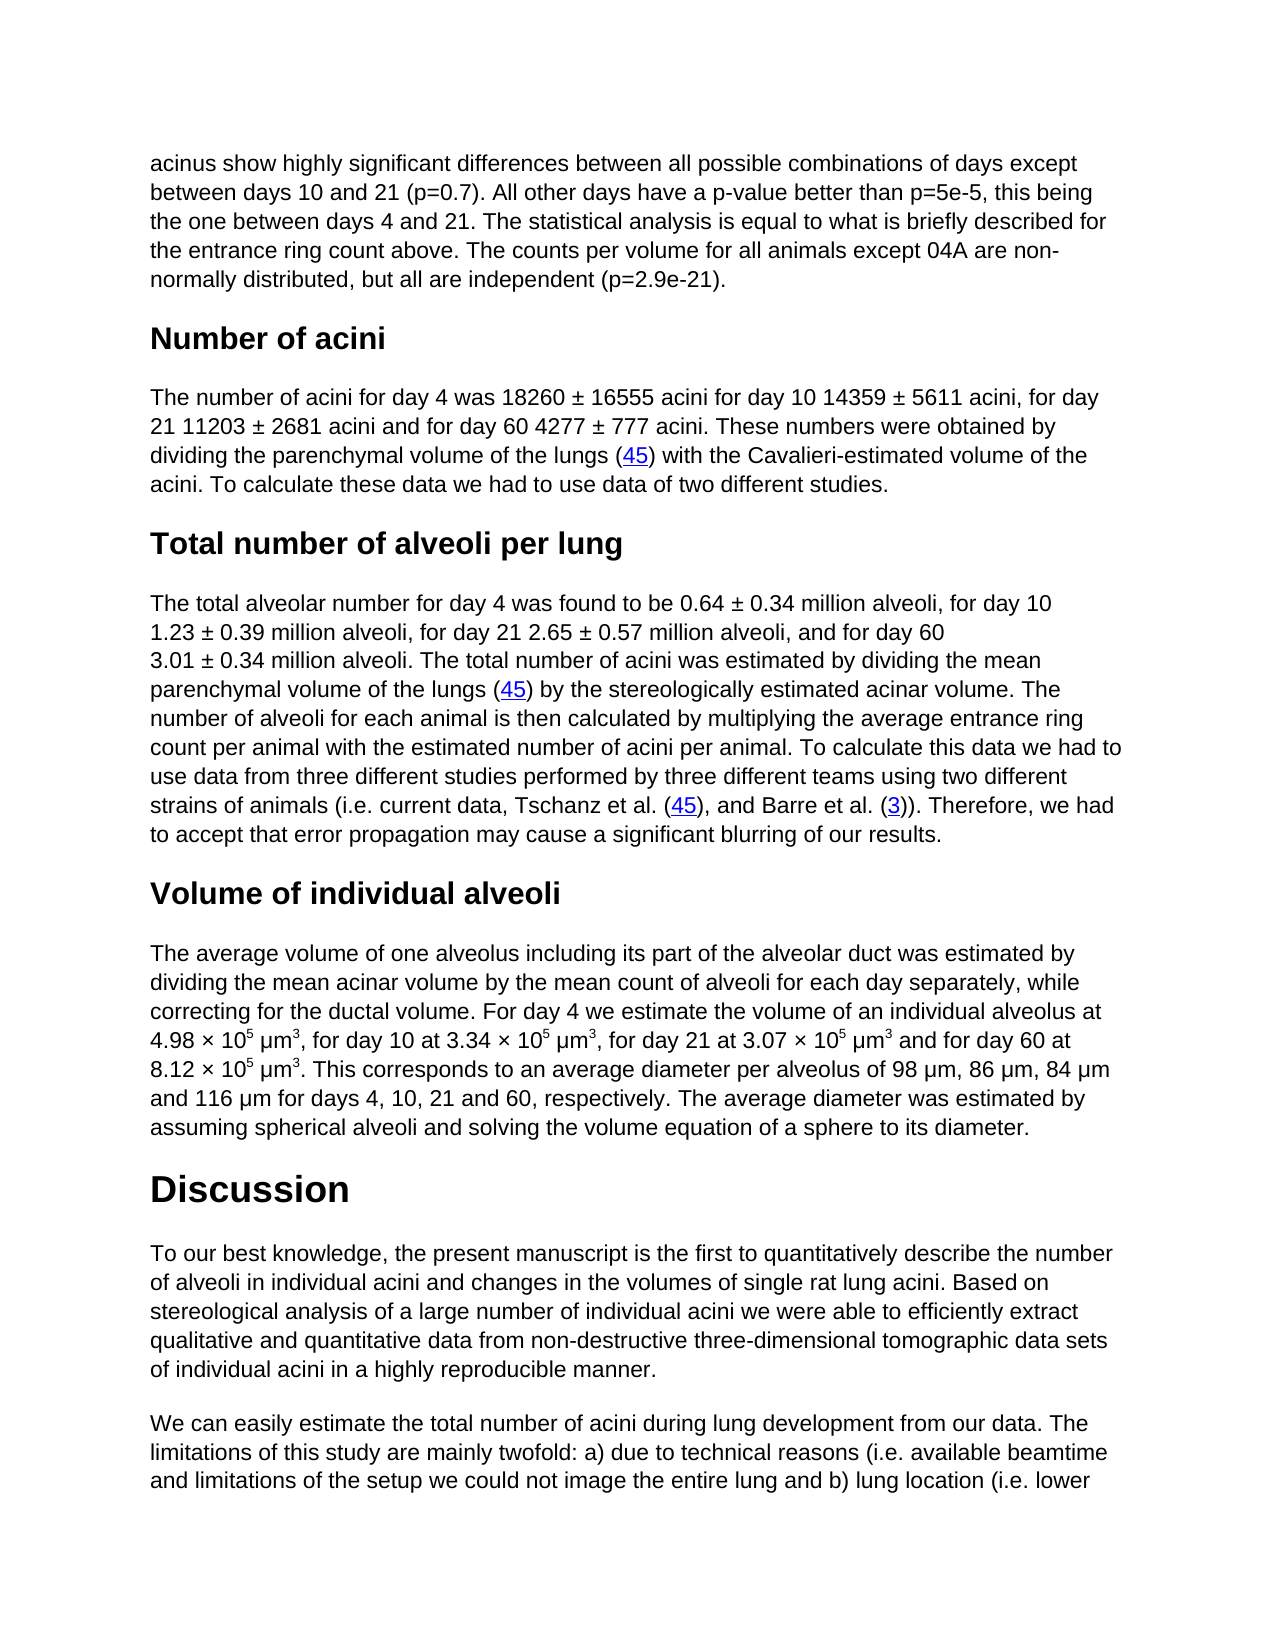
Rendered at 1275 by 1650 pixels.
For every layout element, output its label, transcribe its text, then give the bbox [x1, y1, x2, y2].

subtitle Total number of alveoli per lung [150, 525, 1125, 561]
text The number of acini for day 4 was 18260 ± 16555 acini for day 10 14359 ± 5611 acini, for day 21 11203 ± 2681 acini and for day 60 4277 ± 777 acini. These numbers were obtained by dividing the parenchymal volume of the lungs (45) with the Cavalieri-estimated volume of the acini. To calculate these data we had to use data of two different studies. [150, 384, 1125, 497]
text The total alveolar number for day 4 was found to be 0.64 ± 0.34 million alveoli, for day 10 1.23 ± 0.39 million alveoli, for day 21 2.65 ± 0.57 million alveoli, and for day 60 3.01 ± 0.34 million alveoli. The total number of acini was estimated by dividing the mean parenchymal volume of the lungs (45) by the stereologically estimated acinar volume. The number of alveoli for each animal is then calculated by multiplying the average entrance ring count per animal with the estimated number of acini per animal. To calculate this data we had to use data from three different studies performed by three different teams using two different strains of animals (i.e. current data, Tschanz et al. (45), and Barre et al. (3)). Therefore, we had to accept that error propagation may cause a significant blurring of our results. [150, 589, 1125, 848]
subtitle Discussion [150, 1167, 1125, 1211]
subtitle Number of acini [150, 320, 1125, 356]
text To our best knowledge, the present manuscript is the first to quantitatively describe the number of alveoli in individual acini and changes in the volumes of single rat lung acini. Based on stereological analysis of a large number of individual acini we were able to efficiently extract qualitative and quantitative data from non-destructive three-dimensional tomographic data sets of individual acini in a highly reproducible manner. [150, 1240, 1125, 1382]
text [150, 1409, 1125, 1494]
text The average volume of one alveolus including its part of the alveolar duct was estimated by dividing the mean acinar volume by the mean count of alveoli for each day separately, while correcting for the ductal volume. For day 4 we estimate the volume of an individual alveolus at 4.98 × 105 μm3, for day 10 at 3.34 × 105 μm3, for day 21 at 3.07 × 105 μm3 and for day 60 at 8.12 × 105 μm3. This corresponds to an average diameter per alveolus of 98 μm, 86 μm, 84 μm and 116 μm for days 4, 10, 21 and 60, respectively. The average diameter was estimated by assuming spherical alveoli and solving the volume equation of a sphere to its diameter. [150, 940, 1125, 1140]
subtitle Volume of individual alveoli [150, 875, 1125, 911]
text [150, 150, 1125, 292]
